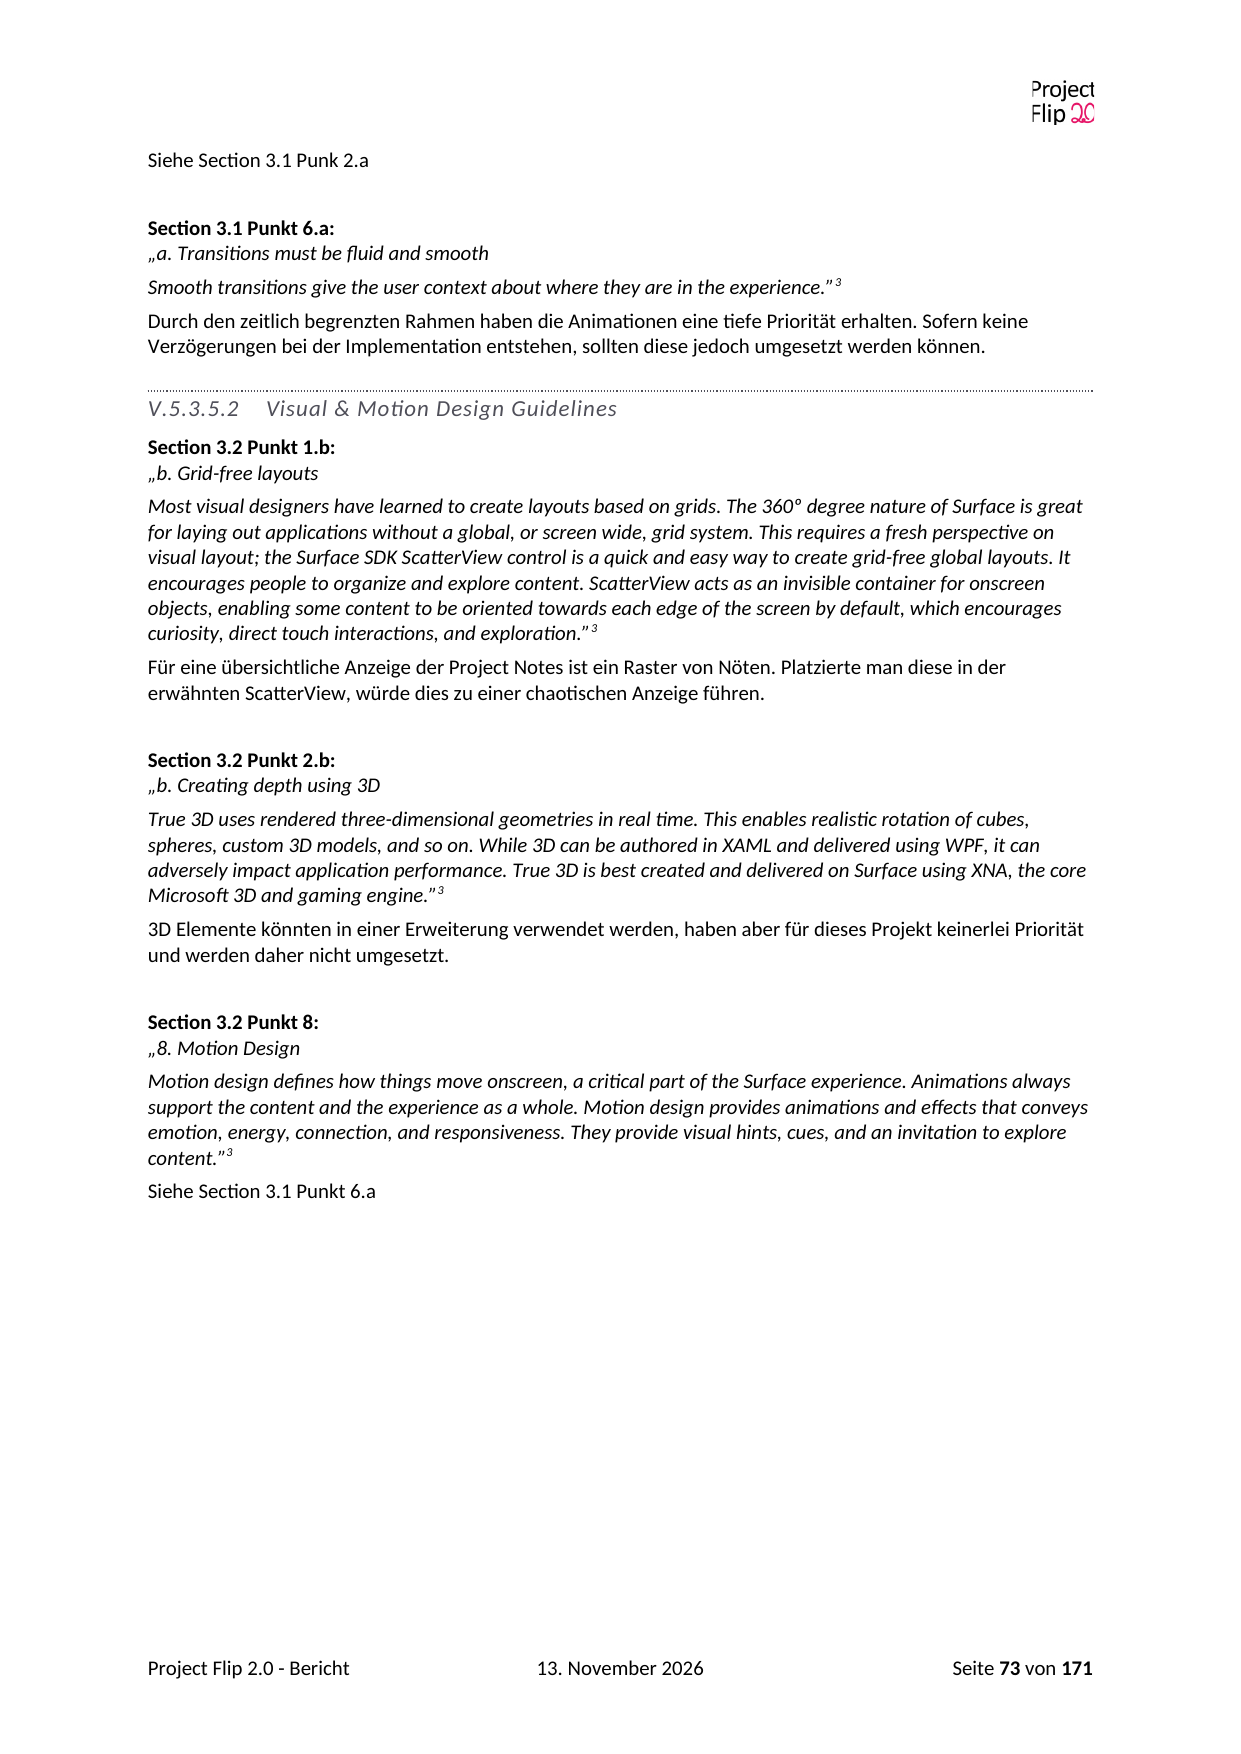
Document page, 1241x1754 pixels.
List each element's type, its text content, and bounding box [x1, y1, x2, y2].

text Für eine übersichtliche Anzeige der Project Notes ist ein Raster von Nöten. Platzierte man diese in der erwähnten ScatterView, würde dies zu einer chaotischen Anzeige führen. [148, 654, 1093, 705]
text Section 3.1 Punkt 6.a: „a. Transitions must be fluid and smooth [148, 215, 1093, 266]
text Most visual designers have learned to create layouts based on grids. The 360º degree nature of Surface is great for laying out applications without a global, or screen wide, grid system. This requires a fresh perspective on visual layout; the Surface SDK ScatterView control is a quick and easy way to create grid-free global layouts. It encourages people to organize and explore content. ScatterView acts as an invisible container for onscreen objects, enabling some content to be oriented towards each edge of the screen by default, which encourages curiosity, direct touch interactions, and exploration.”3 [148, 493, 1093, 646]
text 3D Elemente könnten in einer Erweiterung verwendet werden, haben aber für dieses Projekt keinerlei Priorität und werden daher nicht umgesetzt. [148, 916, 1093, 967]
picture [1081, 79, 1097, 124]
text True 3D uses rendered three-dimensional geometries in real time. This enables realistic rotation of cubes, spheres, custom 3D models, and so on. While 3D can be authored in XAML and delivered using WPF, it can adversely impact application performance. True 3D is best created and delivered on Surface using XNA, the core Microsoft 3D and gaming engine.”3 [148, 806, 1093, 908]
text Siehe Section 3.1 Punk 2.a [148, 148, 1093, 173]
text Section 3.2 Punkt 8: „8. Motion Design [148, 1009, 1093, 1060]
text Siehe Section 3.1 Punkt 6.a [148, 1178, 1093, 1204]
subtitle Visual & Motion Design Guidelines [148, 390, 1093, 422]
text Section 3.2 Punkt 1.b: „b. Grid-free layouts [148, 434, 1093, 485]
text Motion design defines how things move onscreen, a critical part of the Surface experience. Animations always support the content and the experience as a whole. Motion design provides animations and effects that conveys emotion, energy, connection, and responsiveness. They provide visual hints, cues, and an invitation to explore content.”3 [148, 1068, 1093, 1170]
text Durch den zeitlich begrenzten Rahmen haben die Animationen eine tiefe Priorität erhalten. Sofern keine Verzögerungen bei der Implementation entstehen, sollten diese jedoch umgesetzt werden können. [148, 308, 1093, 359]
text Smooth transitions give the user context about where they are in the experience.”3 [148, 274, 1093, 300]
text Section 3.2 Punkt 2.b: „b. Creating depth using 3D [148, 747, 1093, 798]
